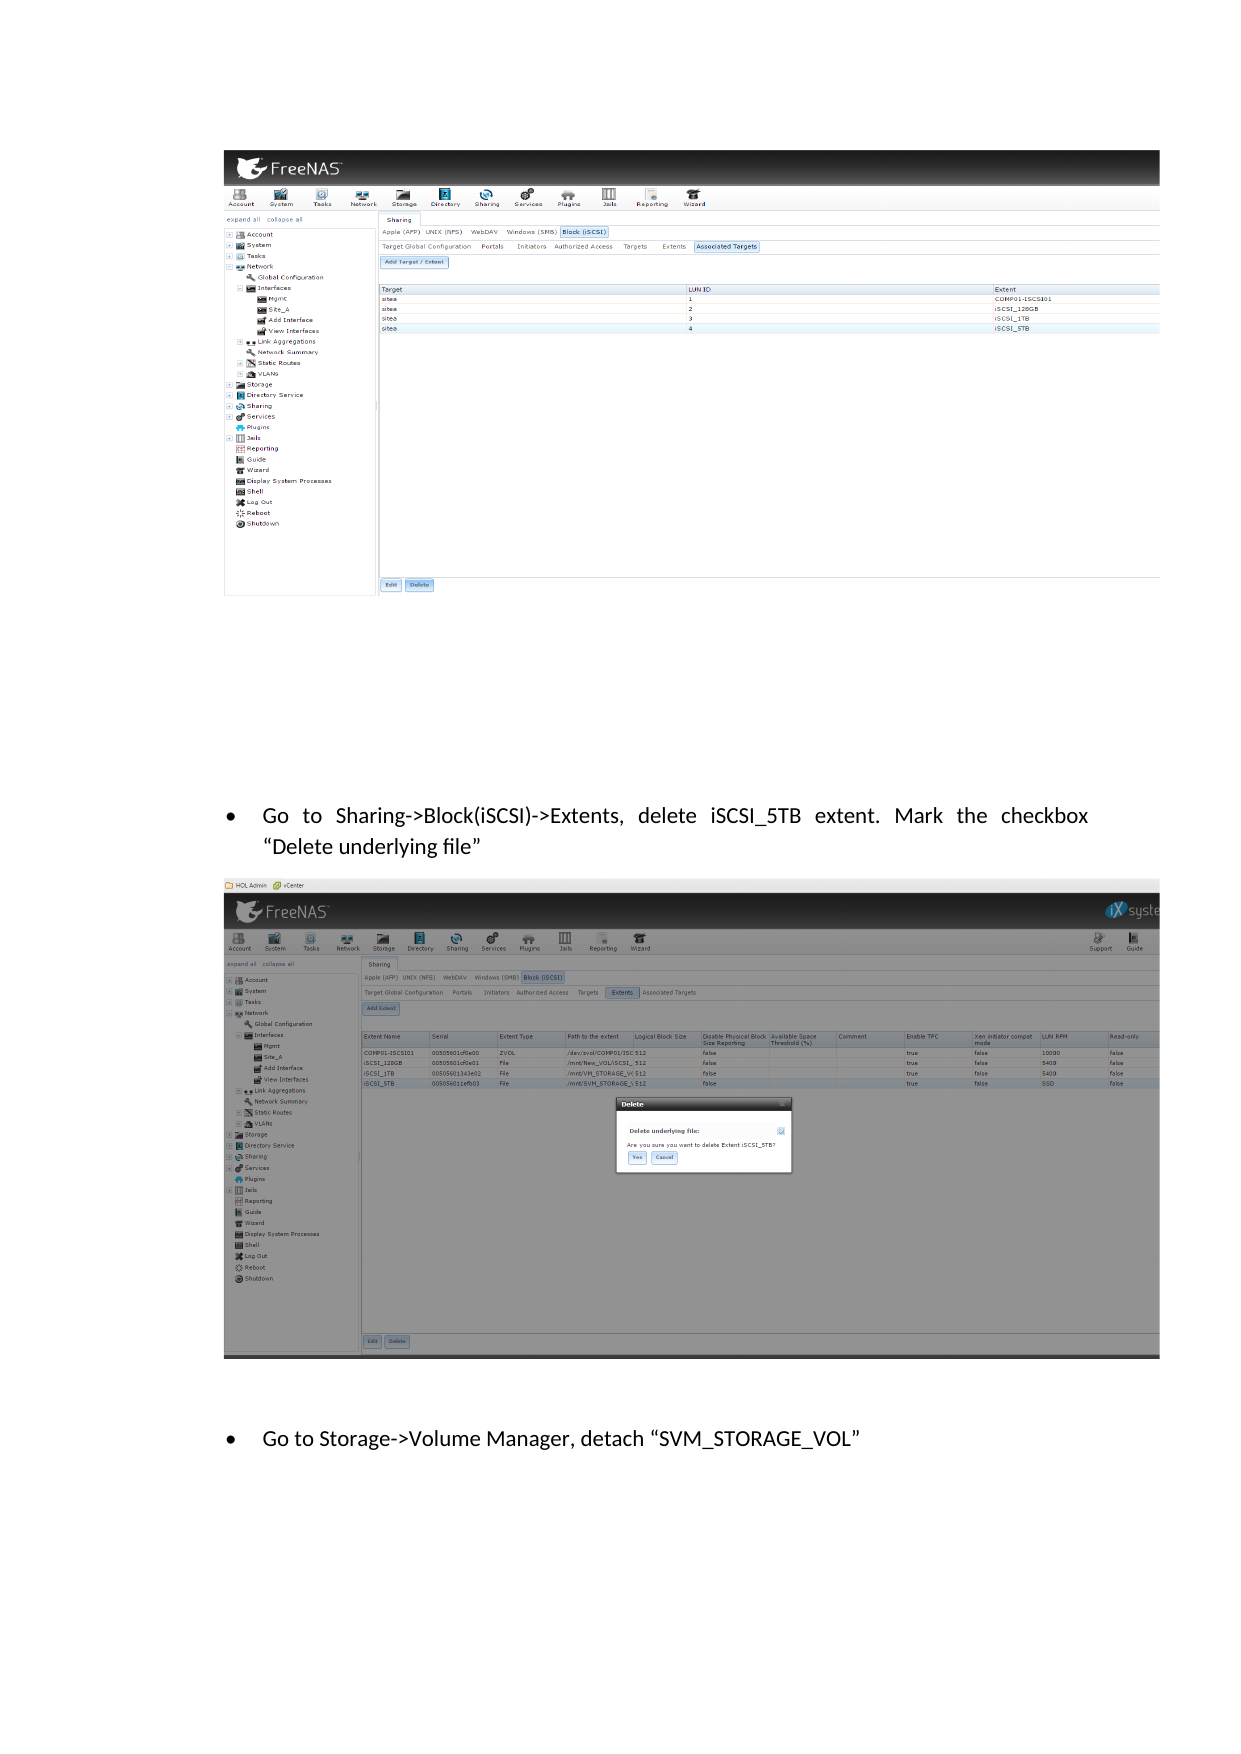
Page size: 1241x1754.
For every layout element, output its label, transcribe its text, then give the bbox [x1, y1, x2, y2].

picture [223, 150, 1160, 596]
list Go to Sharing->Block(iSCSI)->Extents, delete iSCSI_5TB extent. Mark the checkbox “Delete underlying file” [225, 802, 1090, 860]
list Go to Storage->Volume Manager, detach “SVM_STORAGE_VOL” [225, 1424, 1090, 1452]
picture [223, 878, 1160, 1359]
